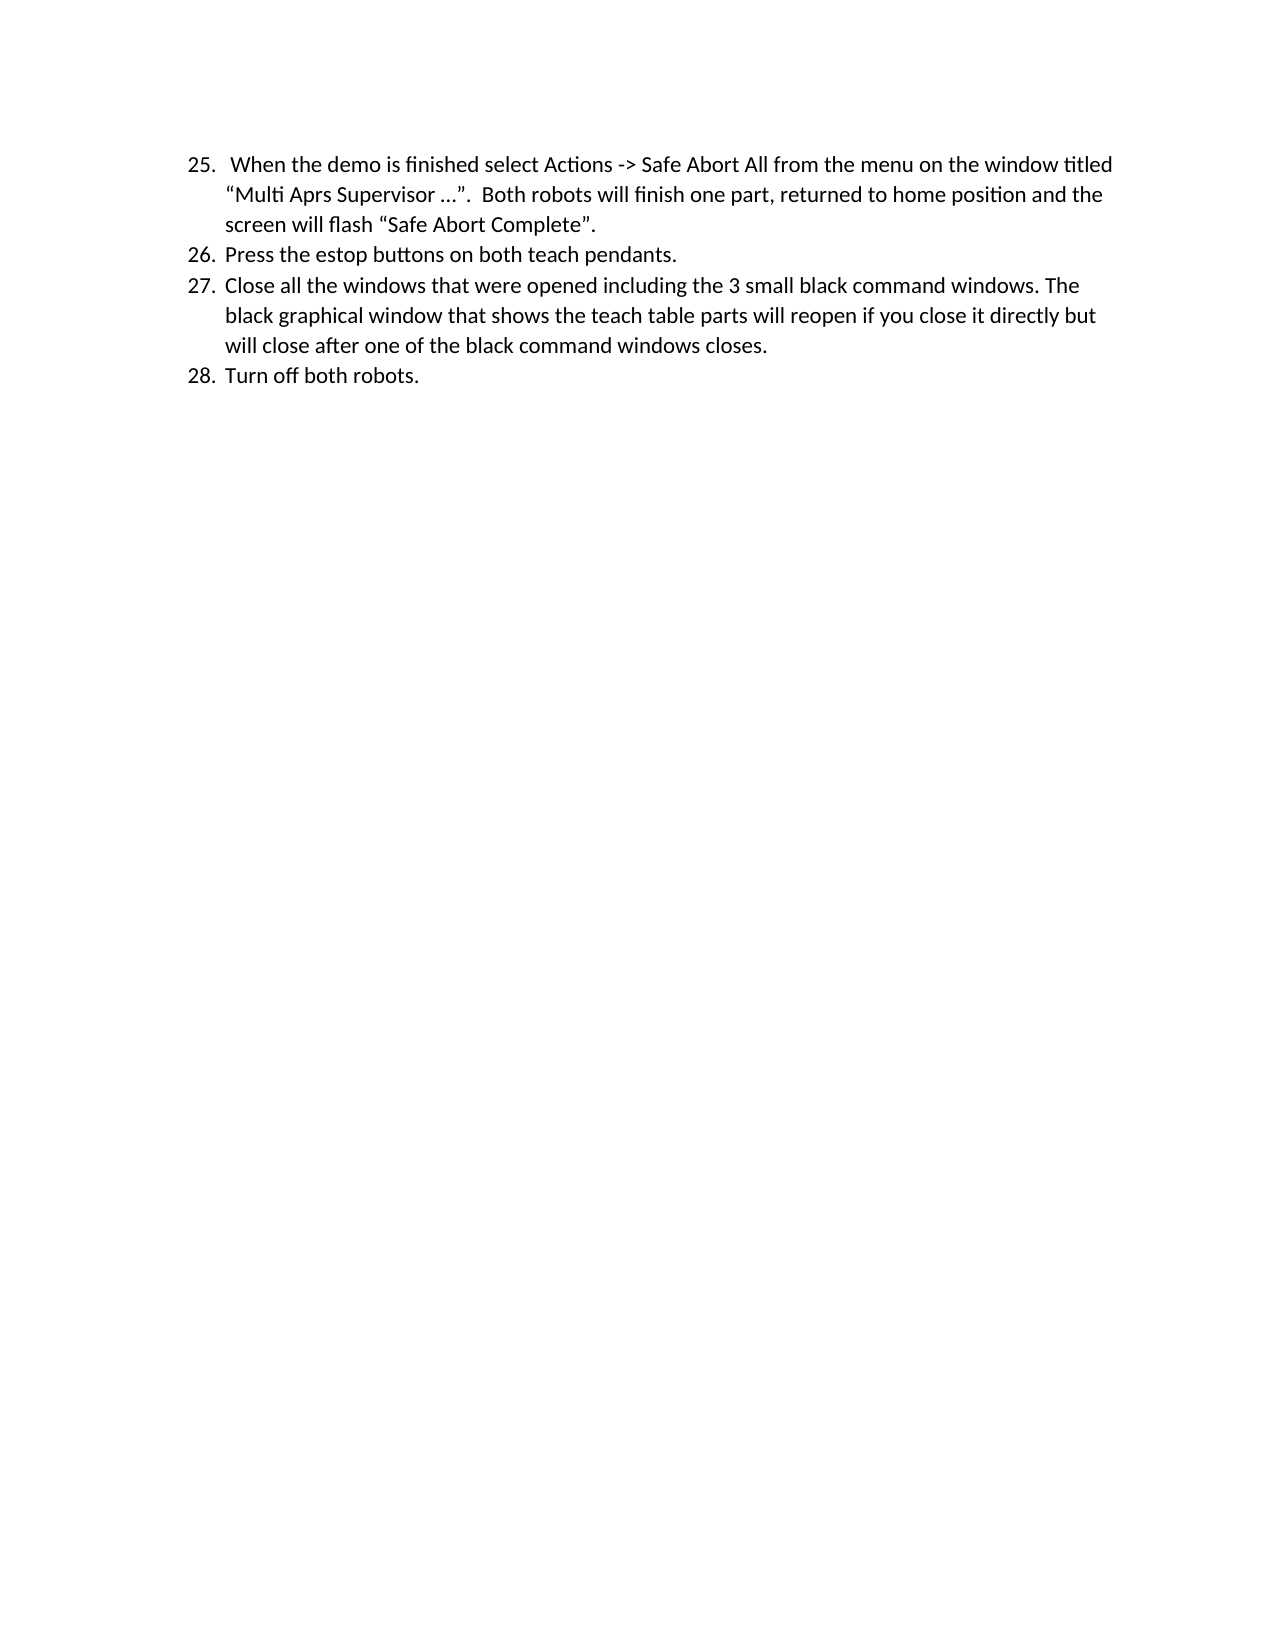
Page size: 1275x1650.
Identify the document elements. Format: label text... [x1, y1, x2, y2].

list Close all the windows that were opened including the 3 small black command windows. The black graphical window that shows the teach table parts will reopen if you close it directly but will close after one of the black command windows closes. [187, 271, 1125, 359]
list When the demo is finished select Actions -> Safe Abort All from the menu on the window titled “Multi Aprs Supervisor …”. Both robots will finish one part, returned to home position and the screen will flash “Safe Abort Complete”. [187, 150, 1125, 238]
list Press the estop buttons on both teach pendants. [187, 241, 1125, 269]
list Turn off both robots. [187, 361, 1125, 389]
